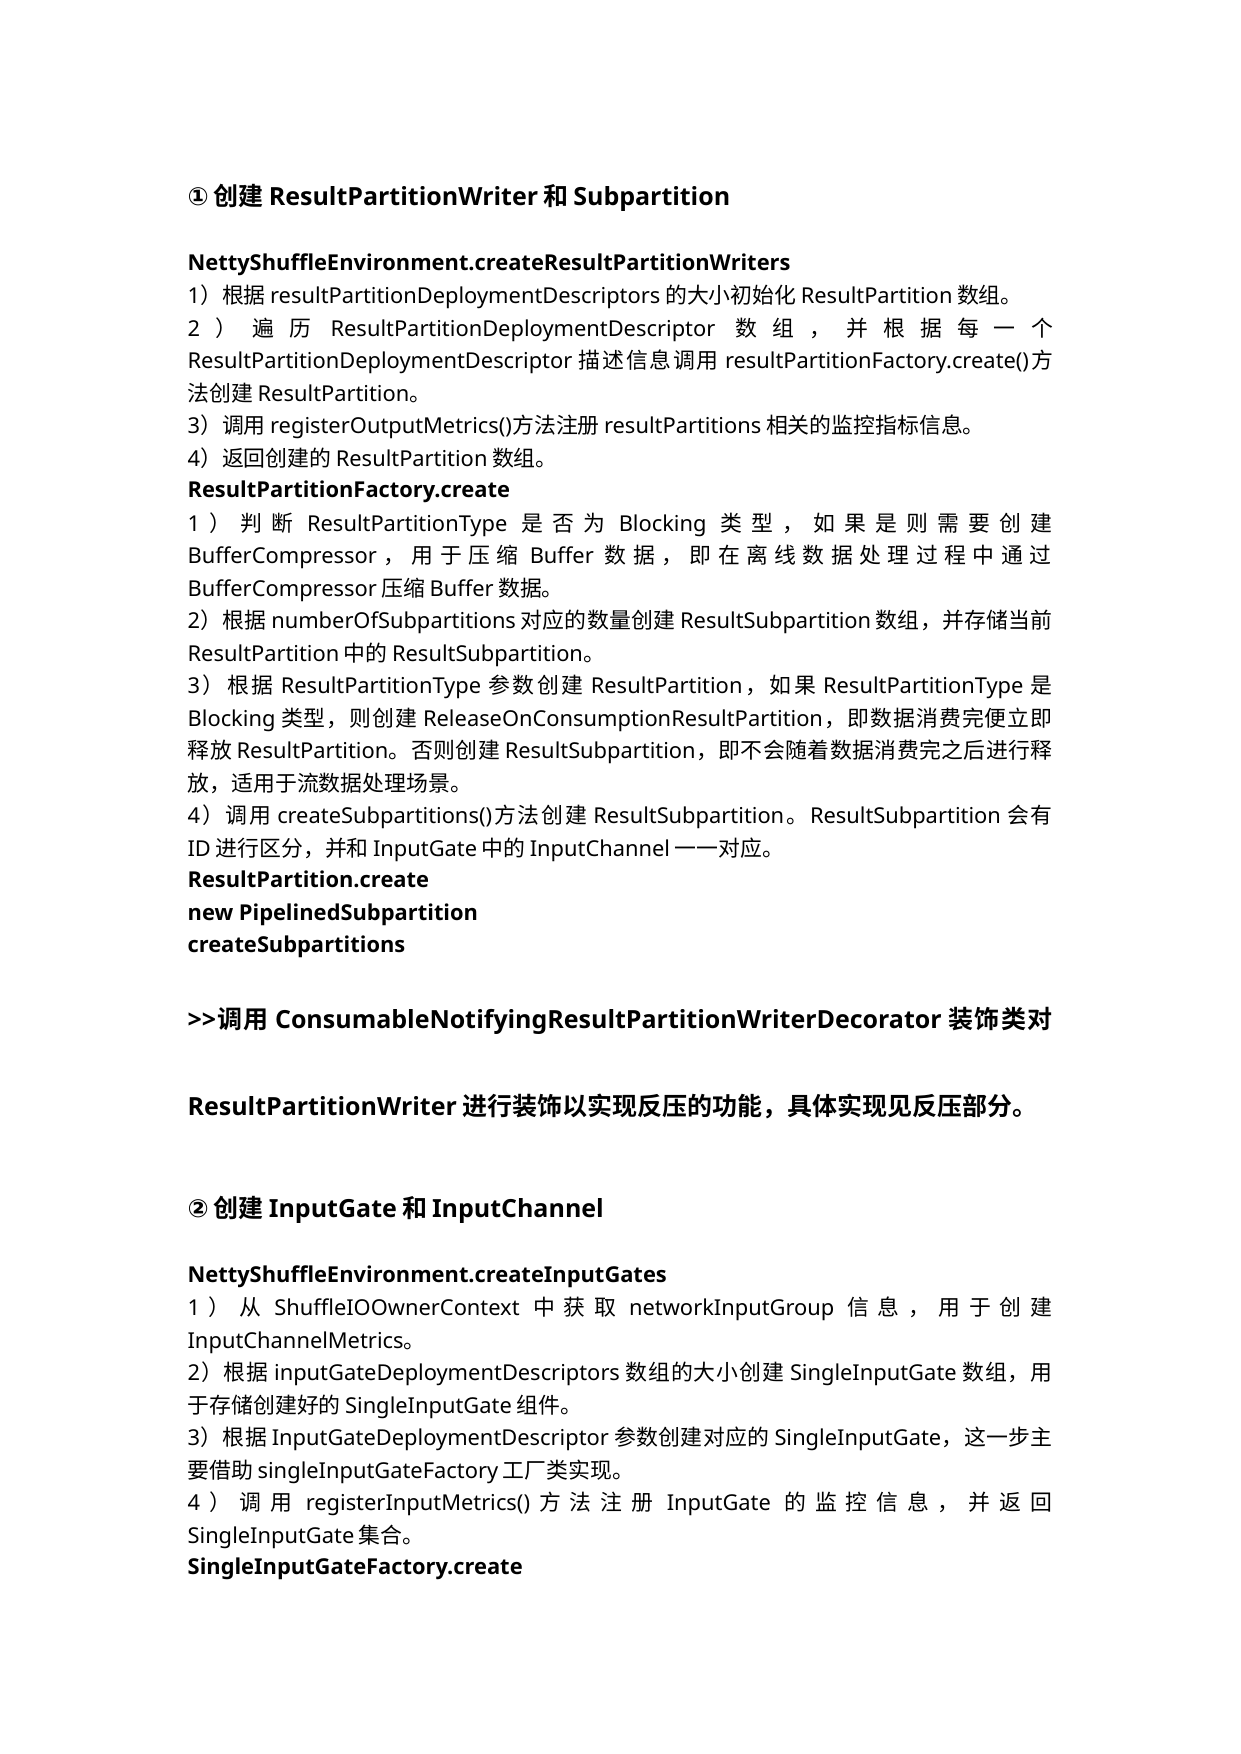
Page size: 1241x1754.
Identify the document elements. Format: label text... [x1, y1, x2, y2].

text 3）根据InputGateDeploymentDescriptor参数创建对应的SingleInputGate，这一步主要借助singleInputGateFactory工厂类实现。 [187, 1420, 1053, 1485]
text NettyShuffleEnvironment.createResultPartitionWriters [187, 246, 1053, 278]
text ResultPartition.create [187, 863, 1053, 896]
text 2）根据numberOfSubpartitions对应的数量创建ResultSubpartition数组，并存储当前ResultPartition中的ResultSubpartition。 [187, 603, 1053, 668]
text 1）判断ResultPartitionType是否为Blocking类型，如果是则需要创建BufferCompressor，用于压缩Buffer数据，即在离线数据处理过程中通过BufferCompressor压缩Buffer数据。 [187, 506, 1053, 603]
text createSubpartitions [187, 928, 1053, 961]
text 4）返回创建的ResultPartition数组。 [187, 441, 1053, 473]
text ResultPartitionFactory.create [187, 473, 1053, 506]
text 4）调用registerInputMetrics()方法注册InputGate的监控信息，并返回SingleInputGate集合。 [187, 1485, 1053, 1550]
text NettyShuffleEnvironment.createInputGates [187, 1257, 1053, 1290]
text SingleInputGateFactory.create [187, 1550, 1053, 1582]
subtitle ①创建ResultPartitionWriter和Subpartition [187, 162, 1053, 227]
text 2）遍历ResultPartitionDeploymentDescriptor数组，并根据每一个ResultPartitionDeploymentDescriptor描述信息调用resultPartitionFactory.create()方法创建ResultPartition。 [187, 311, 1053, 408]
text 4）调用createSubpartitions()方法创建ResultSubpartition。ResultSubpartition会有ID进行区分，并和InputGate中的InputChannel一一对应。 [187, 798, 1053, 863]
text 3）调用registerOutputMetrics()方法注册resultPartitions相关的监控指标信息。 [187, 408, 1053, 441]
subtitle ②创建InputGate和InputChannel [187, 1174, 1053, 1239]
text 1）从ShuffleIOOwnerContext中获取networkInputGroup信息，用于创建InputChannelMetrics。 [187, 1290, 1053, 1355]
text 1）根据resultPartitionDeploymentDescriptors的大小初始化ResultPartition数组。 [187, 278, 1053, 311]
text 3）根据ResultPartitionType参数创建ResultPartition，如果ResultPartitionType是Blocking类型，则创建ReleaseOnConsumptionResultPartition，即数据消费完便立即释放ResultPartition。否则创建ResultSubpartition，即不会随着数据消费完之后进行释放，适用于流数据处理场景。 [187, 668, 1053, 798]
text 2）根据inputGateDeploymentDescriptors数组的大小创建SingleInputGate数组，用于存储创建好的SingleInputGate组件。 [187, 1355, 1053, 1420]
subtitle >>调用ConsumableNotifyingResultPartitionWriterDecorator装饰类对ResultPartitionWriter进行装饰以实现反压的功能，具体实现见反压部分。 [187, 986, 1053, 1137]
text new PipelinedSubpartition [187, 896, 1053, 928]
